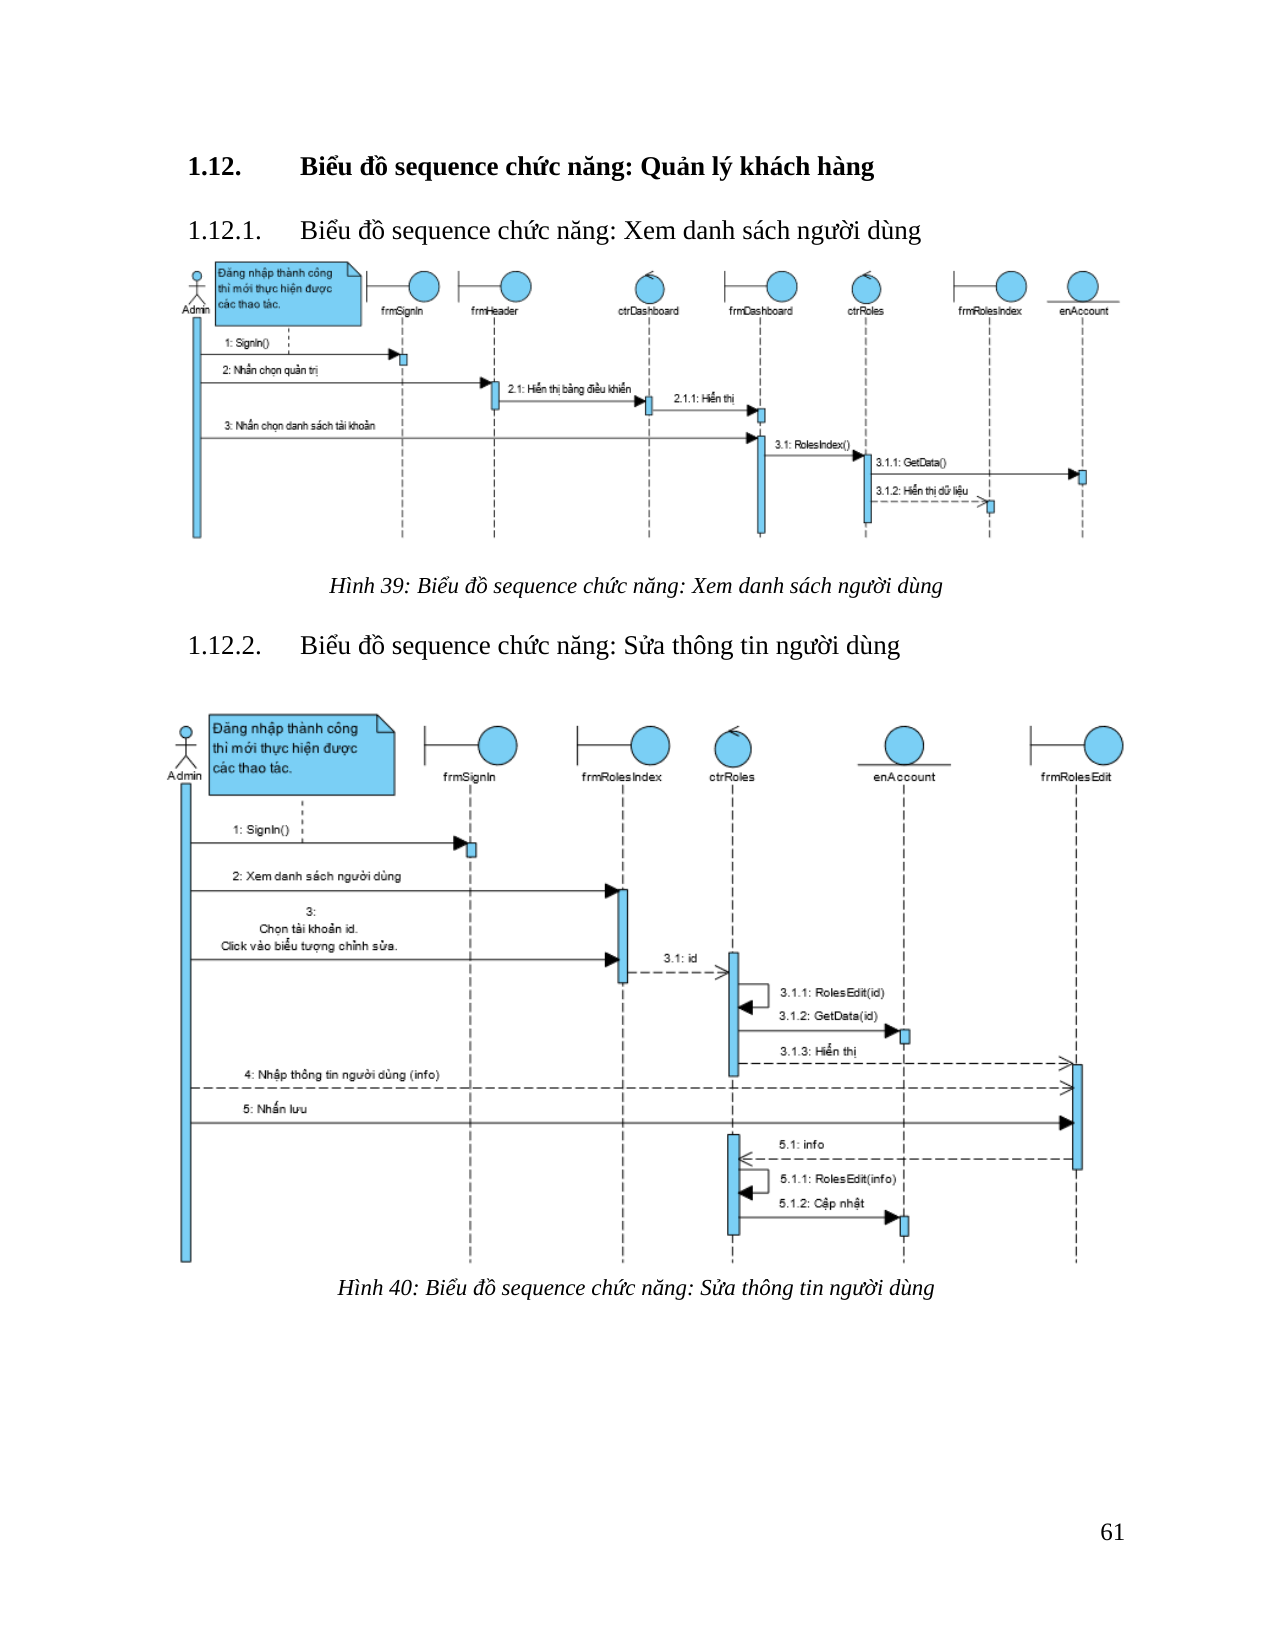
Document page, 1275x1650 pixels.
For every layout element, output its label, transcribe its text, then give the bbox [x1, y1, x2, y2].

picture [150, 245, 1125, 573]
subtitle Biểu đồ sequence chức năng: Quản lý khách hàng [187, 150, 1125, 181]
text Hình 39: Biểu đồ sequence chức năng: Xem danh sách người dùng [150, 573, 1125, 598]
picture [150, 688, 1125, 1275]
subtitle Biểu đồ sequence chức năng: Sửa thông tin người dùng [187, 629, 1125, 660]
text Hình 40: Biểu đồ sequence chức năng: Sửa thông tin người dùng [150, 1275, 1125, 1301]
subtitle Biểu đồ sequence chức năng: Xem danh sách người dùng [187, 214, 1125, 245]
